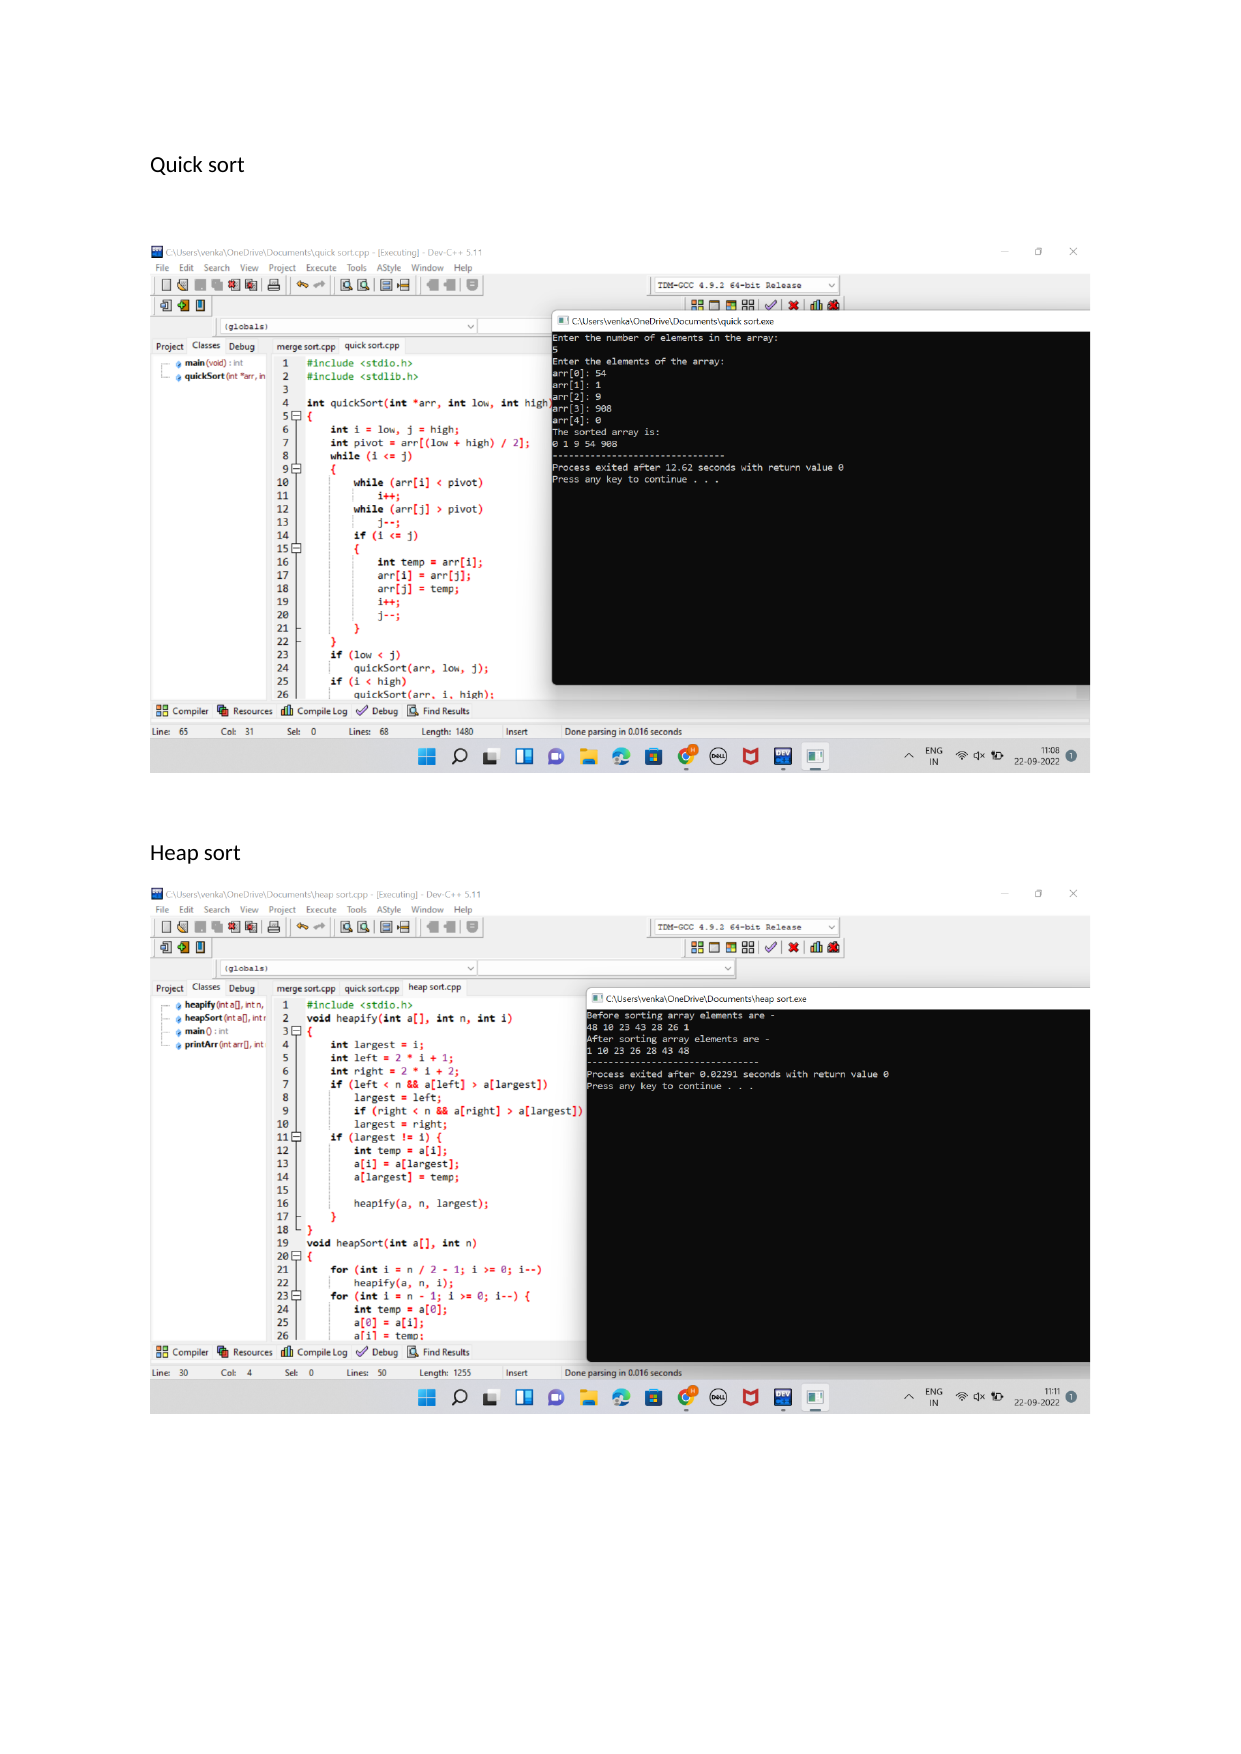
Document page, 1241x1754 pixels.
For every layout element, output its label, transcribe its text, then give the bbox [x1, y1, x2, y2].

text Quick sort [150, 150, 1090, 178]
text Heap sort [150, 838, 1090, 866]
picture [150, 243, 1091, 773]
picture [150, 885, 1091, 1414]
